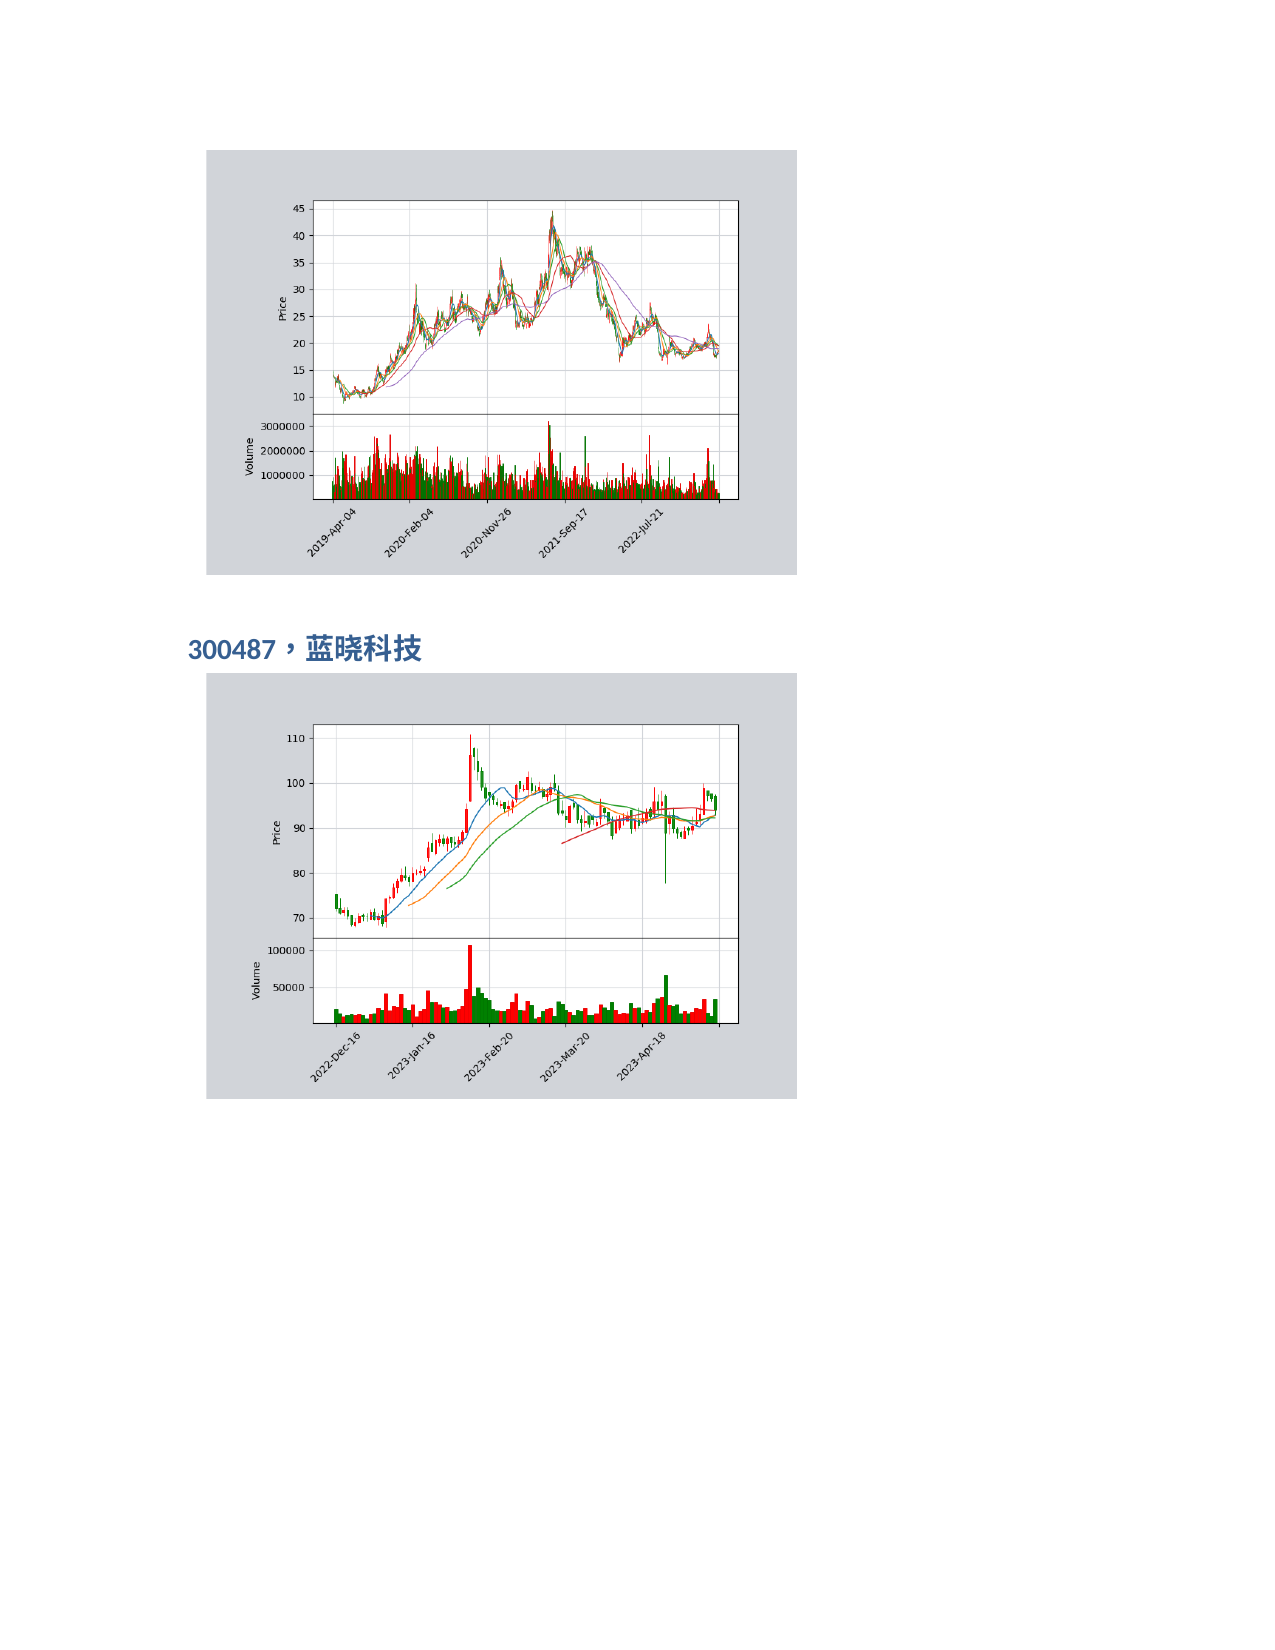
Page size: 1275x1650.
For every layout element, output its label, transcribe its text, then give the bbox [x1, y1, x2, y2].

picture [206, 150, 797, 575]
subtitle 300487，蓝晓科技 [187, 628, 1087, 668]
picture [206, 673, 797, 1099]
